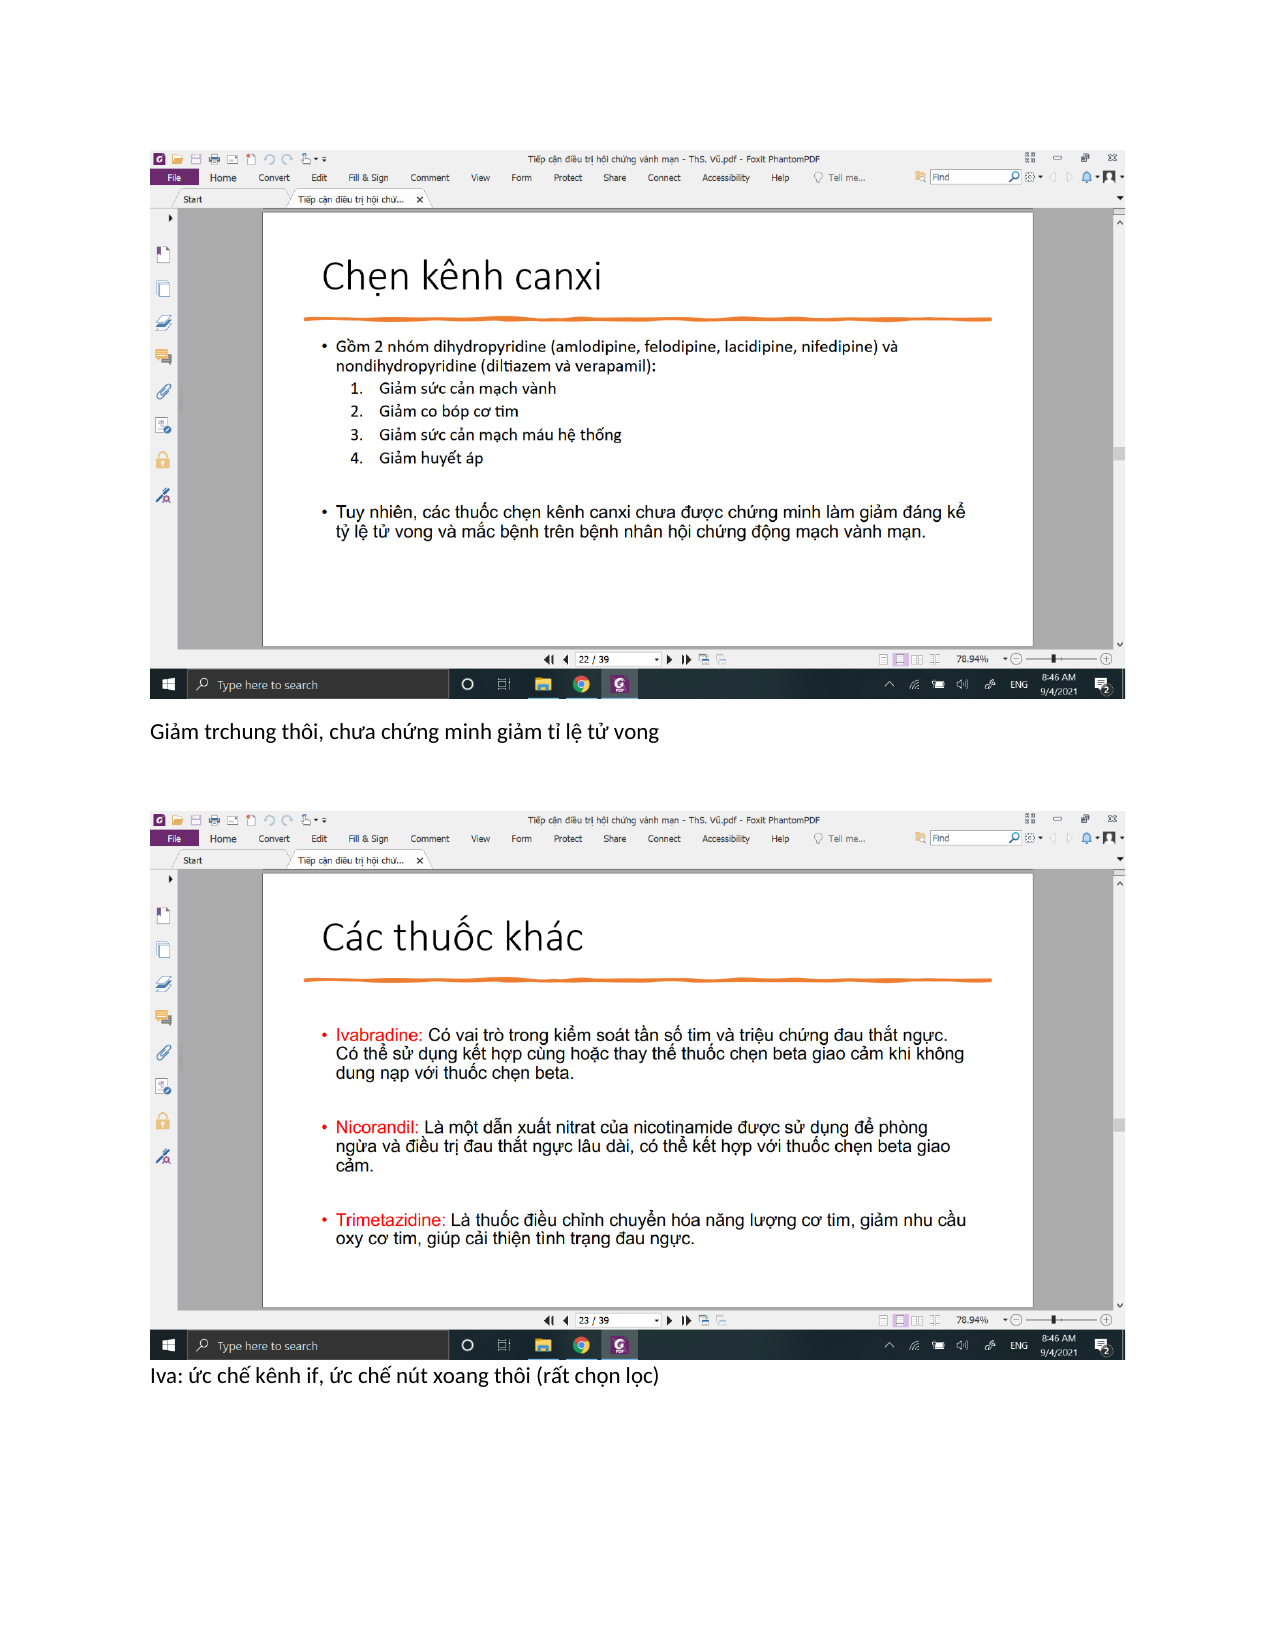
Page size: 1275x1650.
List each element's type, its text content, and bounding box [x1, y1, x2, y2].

text Iva: ức chế kênh if, ức chế nút xoang thôi (rất chọn lọc) [150, 1360, 1125, 1450]
text Giảm trchung thôi, chưa chứng minh giảm tỉ lệ tử vong [150, 717, 1125, 745]
picture [150, 150, 1125, 699]
picture [150, 811, 1125, 1360]
